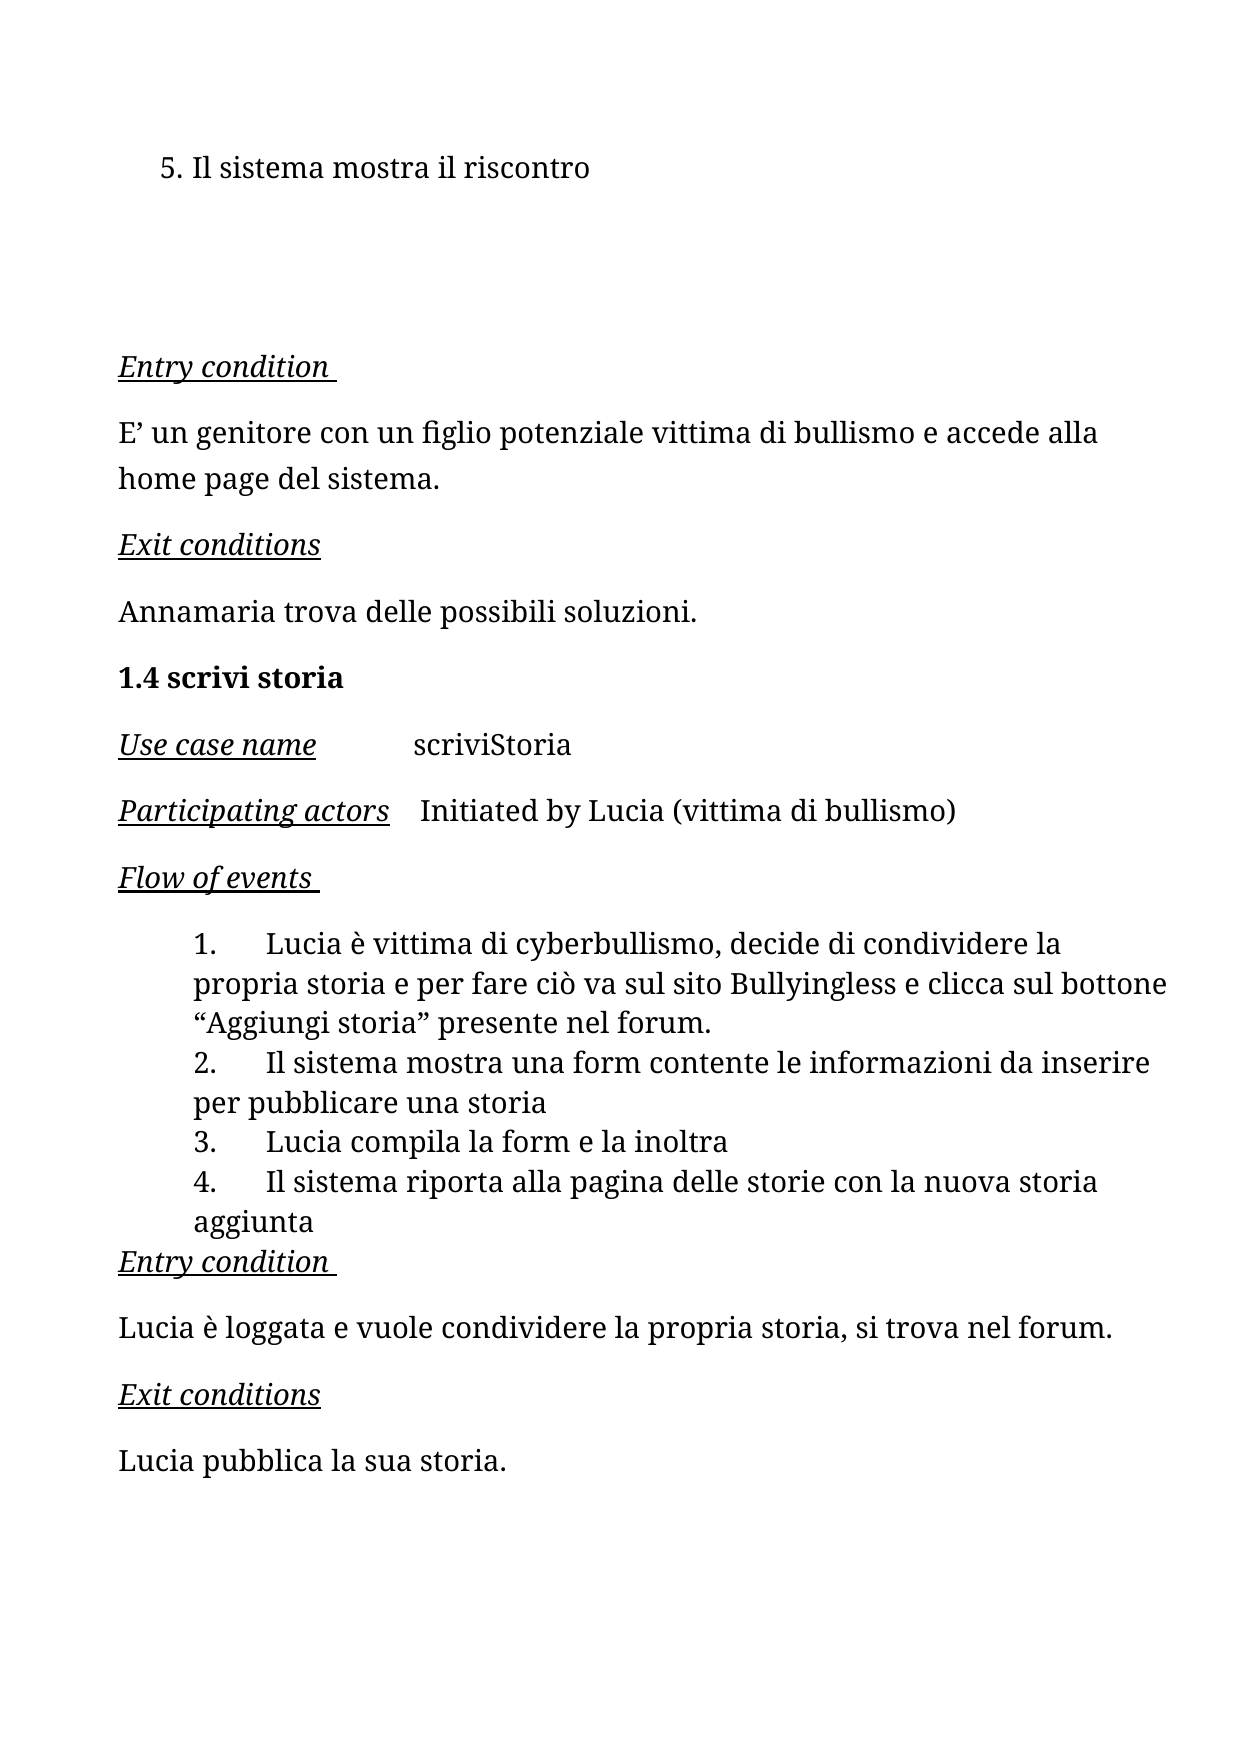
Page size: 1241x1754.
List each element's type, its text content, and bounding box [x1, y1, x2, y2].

text Lucia è loggata e vuole condividere la propria storia, si trova nel forum. [118, 1307, 1122, 1347]
text Exit conditions [118, 524, 1122, 564]
list Il sistema mostra il riscontro [159, 148, 1169, 187]
text Use case name scriviStoria [118, 724, 1122, 764]
text Entry condition [118, 346, 1122, 386]
text 1.4 scrivi storia [118, 657, 1122, 697]
list Il sistema riporta alla pagina delle storie con la nuova storia aggiunta [193, 1161, 1169, 1241]
text Annamaria trova delle possibili soluzioni. [118, 591, 1122, 631]
list Lucia è vittima di cyberbullismo, decide di condividere la propria storia e per fare ciò va sul sito Bullyingless e clicca sul bottone “Aggiungi storia” presente nel forum. [193, 923, 1169, 1042]
list Il sistema mostra una form contente le informazioni da inserire per pubblicare una storia [193, 1042, 1169, 1122]
text Entry condition [118, 1241, 1169, 1281]
list Lucia compila la form e la inoltra [193, 1122, 1169, 1161]
text Exit conditions [118, 1374, 1122, 1413]
text Lucia pubblica la sua storia. [118, 1440, 1122, 1480]
text Participating actors Initiated by Lucia (vittima di bullismo) [118, 790, 1122, 830]
text Flow of events [118, 857, 1122, 897]
text E’ un genitore con un figlio potenziale vittima di bullismo e accede alla home page del sistema. [118, 412, 1122, 498]
